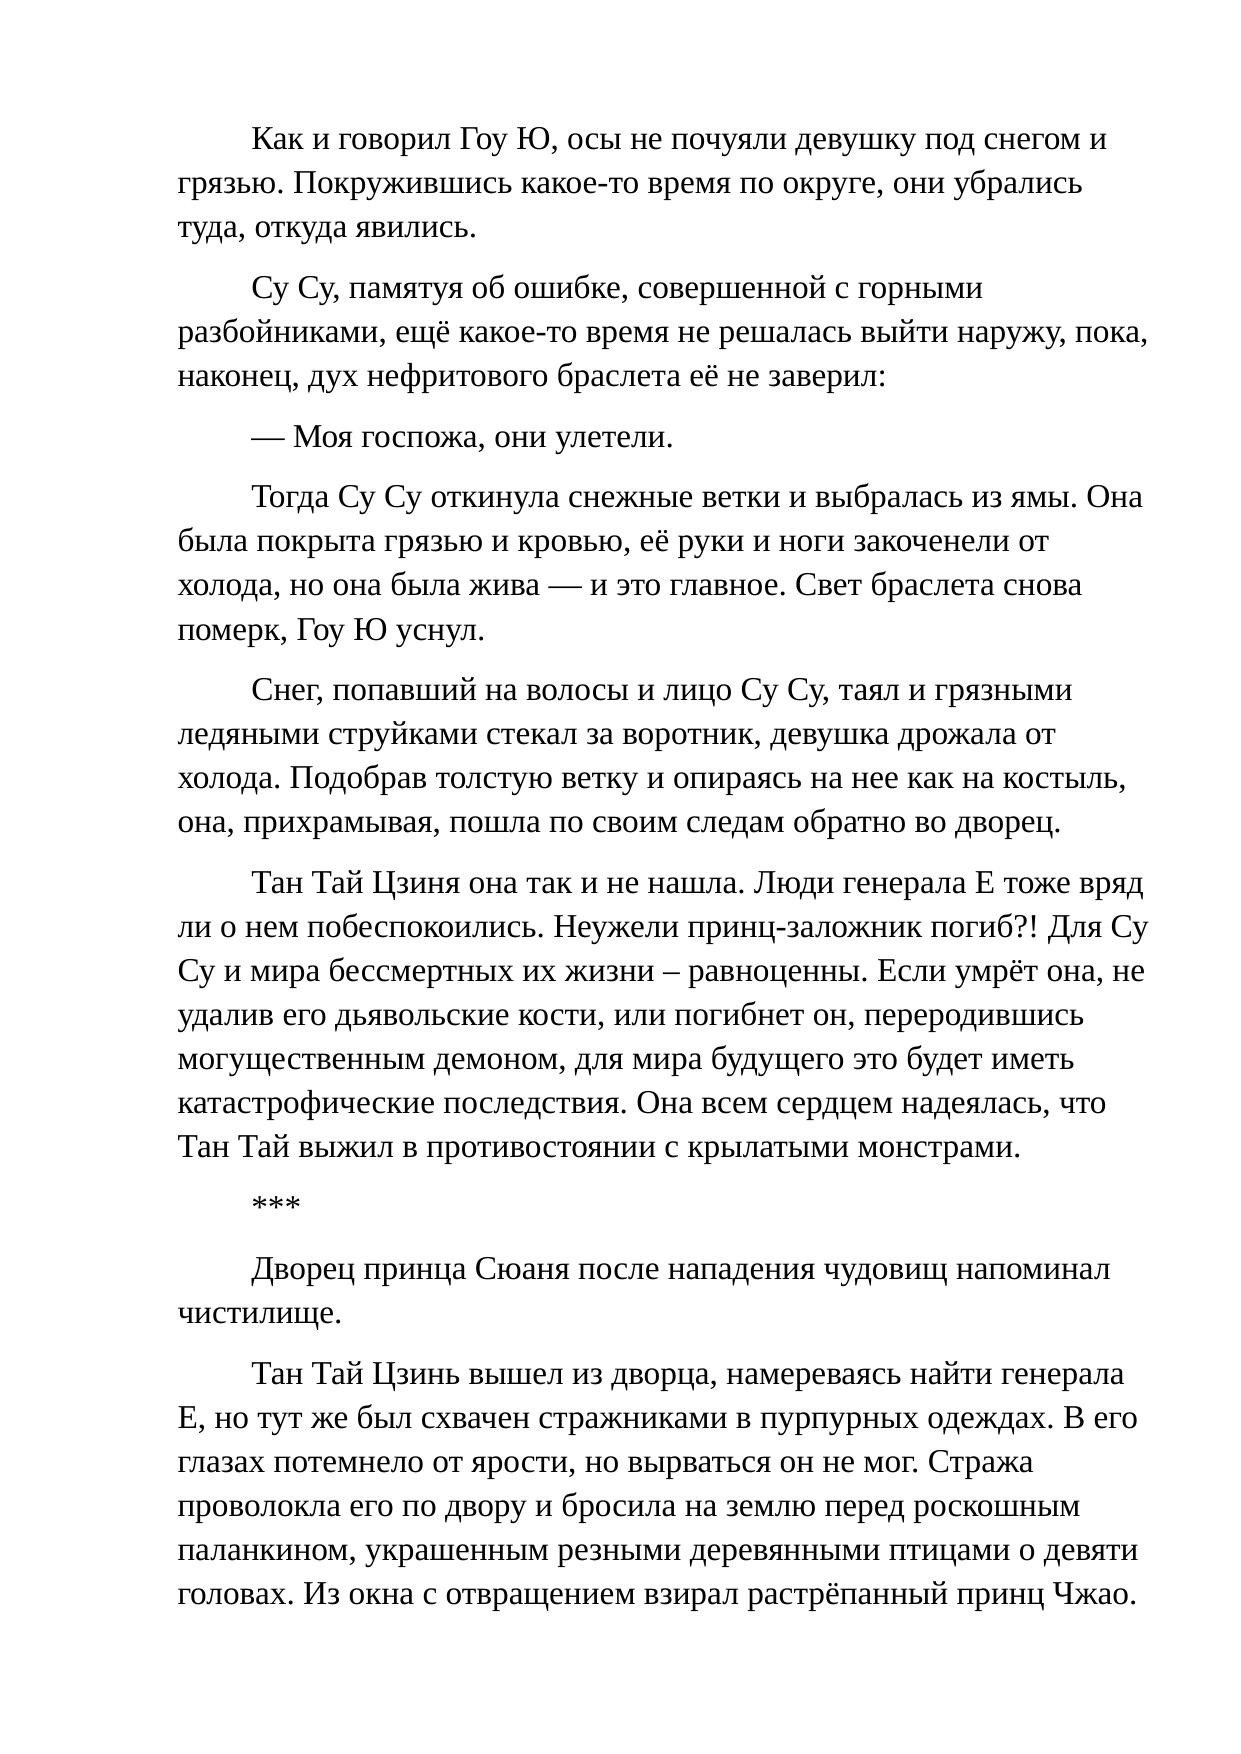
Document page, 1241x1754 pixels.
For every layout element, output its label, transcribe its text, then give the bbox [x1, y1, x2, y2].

text *** [177, 1187, 1152, 1226]
text Снег, попавший на волосы и лицо Су Су, таял и грязными ледяными струйками стекал за воротник, девушка дрожала от холода. Подобрав толстую ветку и опираясь на нее как на костыль, она, прихрамывая, пошла по своим следам обратно во дворец. [177, 669, 1152, 840]
text Тан Тай Цзинь вышел из дворца, намереваясь найти генерала Е, но тут же был схвачен стражниками в пурпурных одеждах. В его глазах потемнело от ярости, но вырваться он не мог. Стража проволокла его по двору и бросила на землю перед роскошным паланкином, украшенным резными деревянными птицами о девяти головах. Из окна с отвращением взирал растрёпанный принц Чжао. [177, 1353, 1152, 1612]
text Тогда Су Су откинула снежные ветки и выбралась из ямы. Она была покрыта грязью и кровью, её руки и ноги закоченели от холода, но она была жива — и это главное. Свет браслета снова померк, Гоу Ю уснул. [177, 477, 1152, 647]
text — Моя госпожа, они улетели. [177, 416, 1152, 454]
text Су Су, памятуя об ошибке, совершенной с горными разбойниками, ещё какое-то время не решалась выйти наружу, пока, наконец, дух нефритового браслета её не заверил: [177, 267, 1152, 393]
text Как и говорил Гоу Ю, осы не почуяли девушку под снегом и грязью. Покружившись какое-то время по округе, они убрались туда, откуда явились. [177, 118, 1152, 244]
text Тан Тай Цзиня она так и не нашла. Люди генерала Е тоже вряд ли о нем побеспокоились. Неужели принц-заложник погиб?! Для Су Су и мира бессмертных их жизни – равноценны. Если умрёт она, не удалив его дьявольские кости, или погибнет он, переродившись могущественным демоном, для мира будущего это будет иметь катастрофические последствия. Она всем сердцем надеялась, что Тан Тай выжил в противостоянии с крылатыми монстрами. [177, 862, 1152, 1165]
text Дворец принца Сюаня после нападения чудовищ напоминал чистилище. [177, 1248, 1152, 1331]
